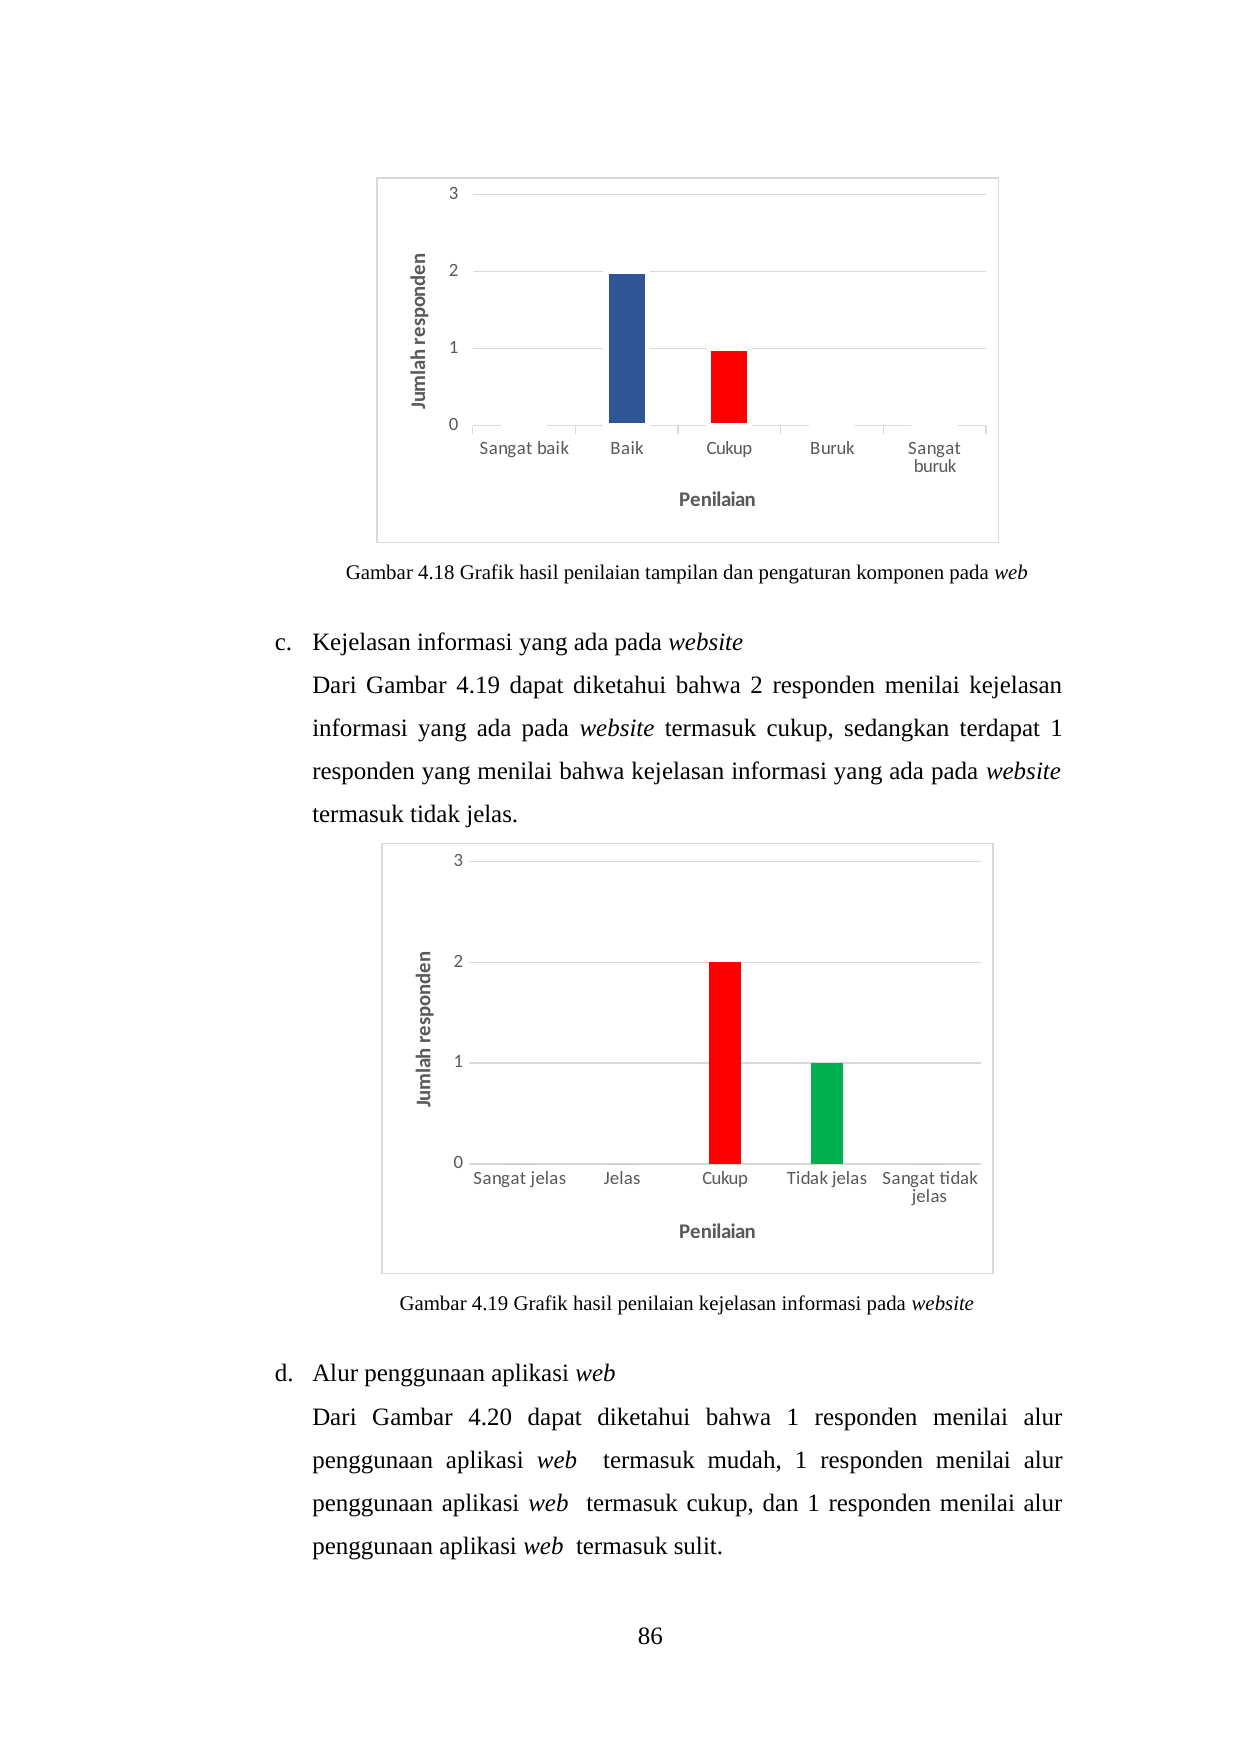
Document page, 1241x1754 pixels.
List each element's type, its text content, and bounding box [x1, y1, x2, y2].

list Kejelasan informasi yang ada pada website [274, 627, 1063, 656]
list Alur penggunaan aplikasi web [274, 1358, 1063, 1387]
text Gambar 4.18 Grafik hasil penilaian tampilan dan pengaturan komponen pada web [237, 560, 1063, 584]
list Dari Gambar 4.19 dapat diketahui bahwa 2 responden menilai kejelasan informasi yang ada pada website termasuk cukup, sedangkan terdapat 1 responden yang menilai bahwa kejelasan informasi yang ada pada website termasuk tidak jelas. [312, 670, 1063, 828]
list Dari Gambar 4.20 dapat diketahui bahwa 1 responden menilai alur penggunaan aplikasi web termasuk mudah, 1 responden menilai alur penggunaan aplikasi web termasuk cukup, dan 1 responden menilai alur penggunaan aplikasi web termasuk sulit. [312, 1402, 1063, 1560]
text Gambar 4.19 Grafik hasil penilaian kejelasan informasi pada website [237, 1291, 1063, 1315]
